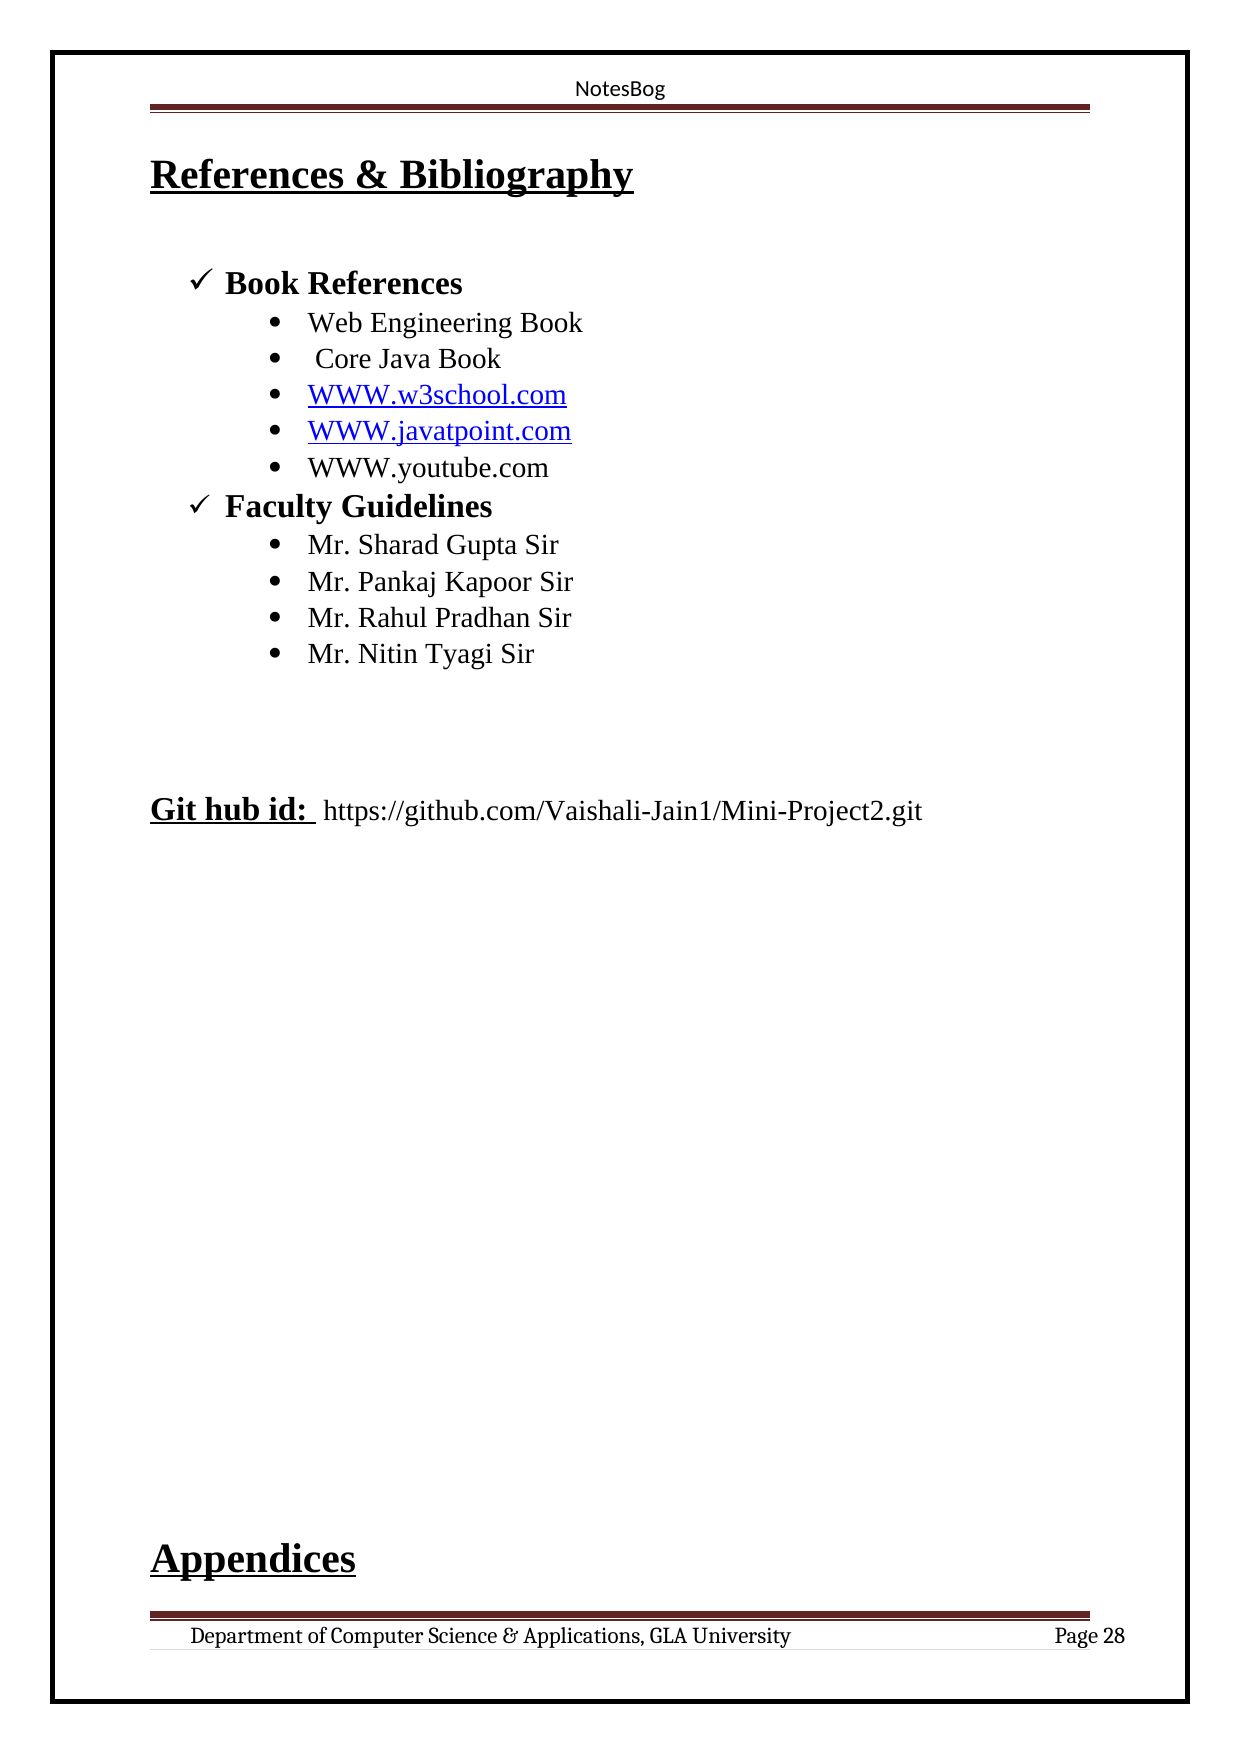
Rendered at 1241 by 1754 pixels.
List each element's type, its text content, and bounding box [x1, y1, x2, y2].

list Mr. Sharad Gupta Sir [270, 527, 1090, 561]
list WWW.youtube.com [270, 450, 1090, 483]
list Web Engineering Book [270, 305, 1090, 338]
list Mr. Pankaj Kapoor Sir [270, 564, 1090, 597]
text References & Bibliography [150, 150, 1090, 198]
list WWW.javatpoint.com [270, 413, 1090, 447]
list Mr. Rahul Pradhan Sir [270, 600, 1090, 633]
text Appendices [150, 1533, 1090, 1581]
list Mr. Nitin Tyagi Sir [270, 636, 1090, 670]
list Faculty Guidelines [187, 486, 1090, 524]
text Git hub id: https://github.com/Vaishali-Jain1/Mini-Project2.git [150, 789, 1090, 827]
list WWW.w3school.com [270, 377, 1090, 411]
list Core Java Book [270, 341, 1090, 375]
list Book References [187, 263, 1090, 302]
